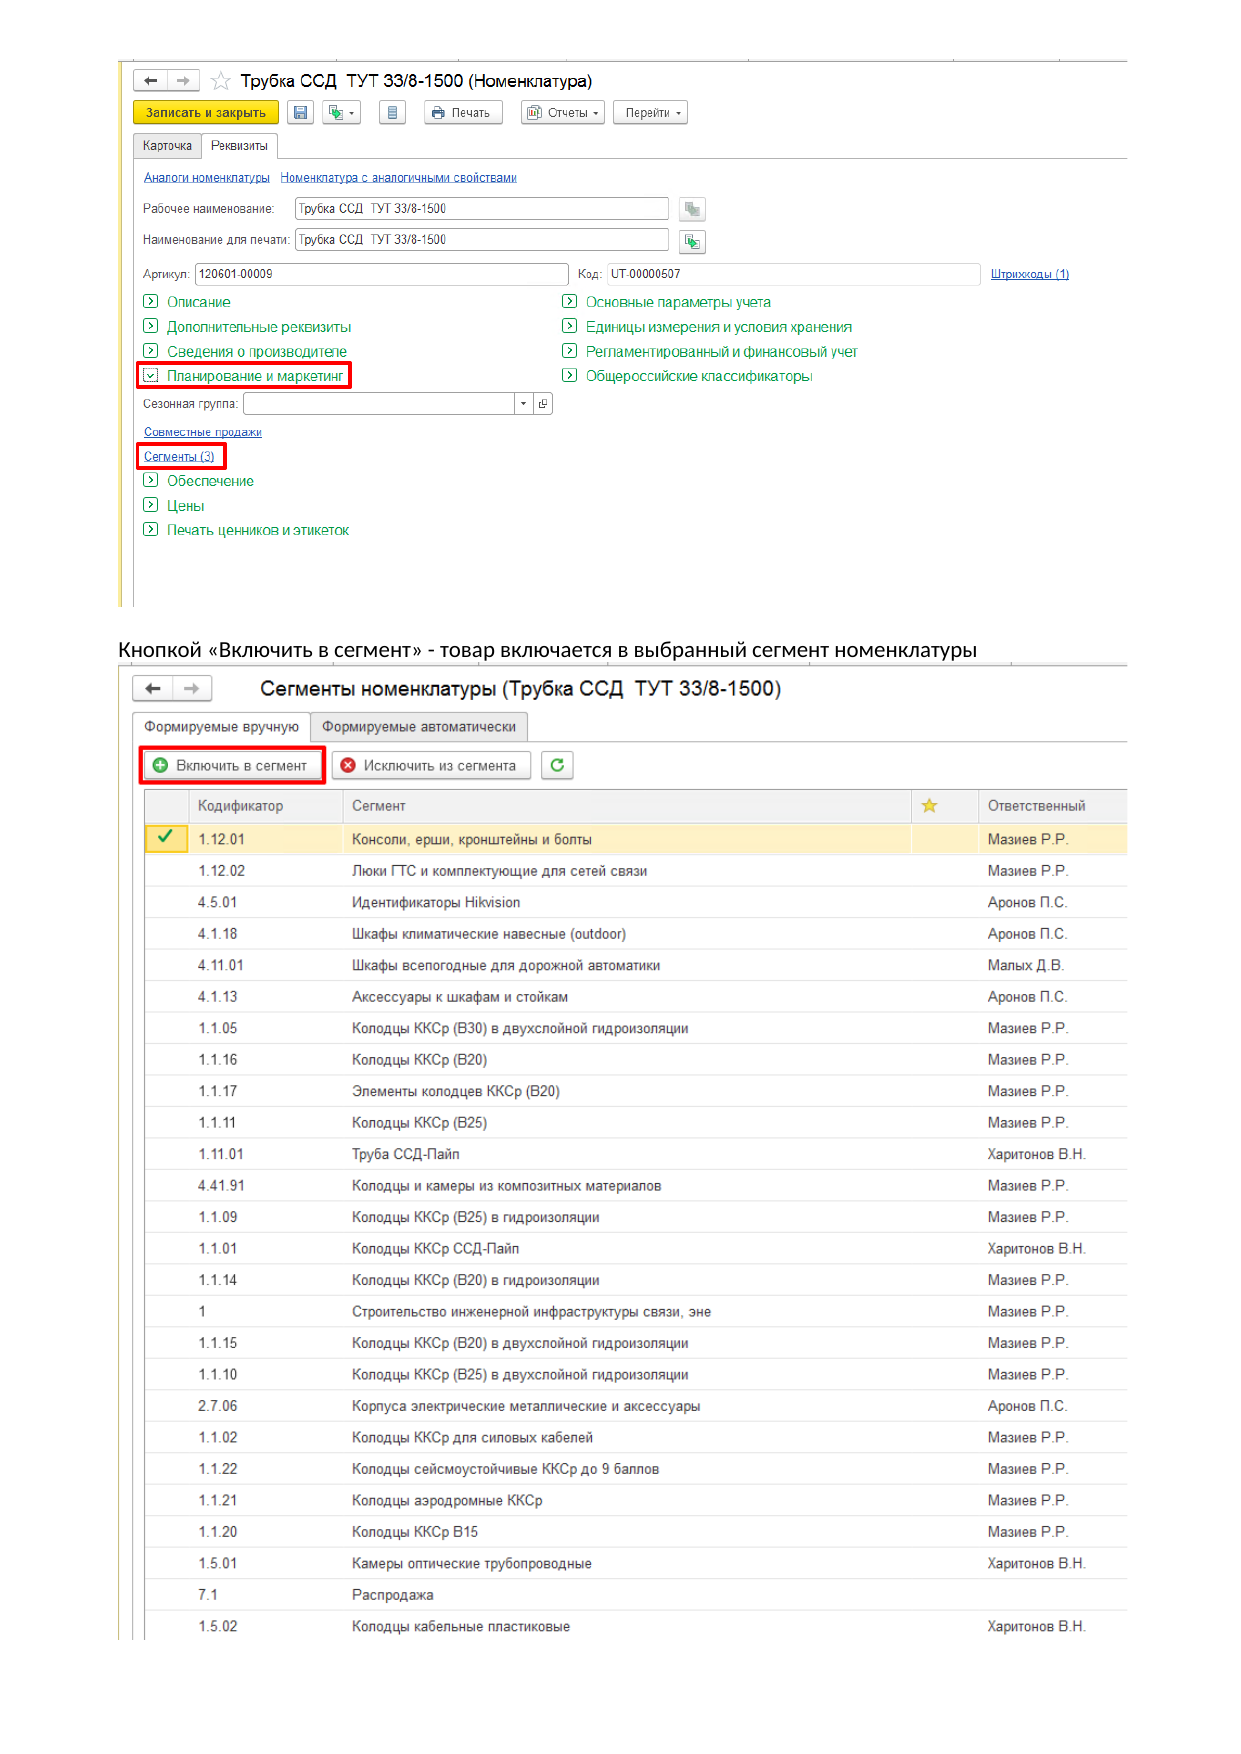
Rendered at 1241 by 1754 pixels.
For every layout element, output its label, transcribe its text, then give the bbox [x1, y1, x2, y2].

picture [118, 662, 1128, 1640]
text Кнопкой «Включить в сегмент» - товар включается в выбранный сегмент номенклатуры [118, 635, 1181, 663]
picture [118, 59, 1128, 607]
